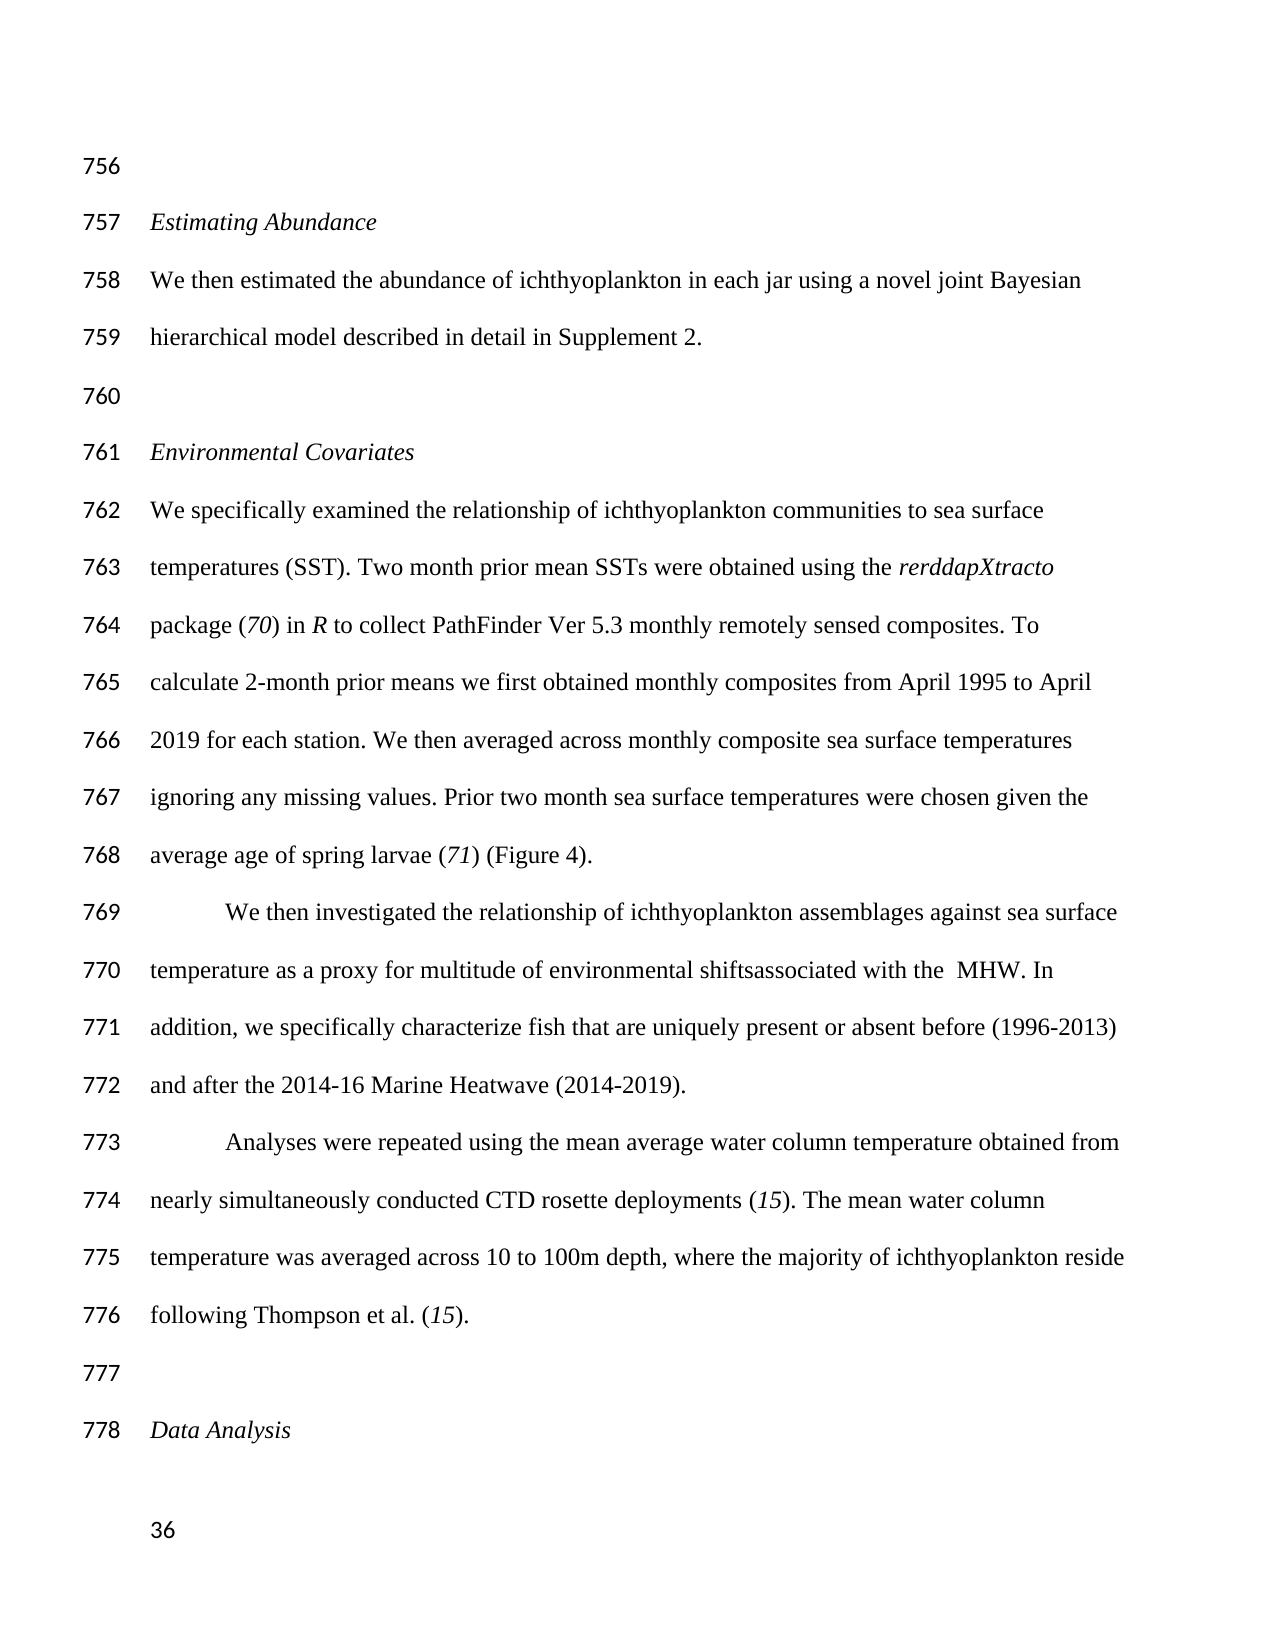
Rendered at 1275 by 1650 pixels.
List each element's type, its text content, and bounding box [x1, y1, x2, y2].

text Data Analysis [150, 1415, 1125, 1444]
text We specifically examined the relationship of ichthyoplankton communities to sea surface temperatures (SST). Two month prior mean SSTs were obtained using the rerddapXtracto package (70) in R to collect PathFinder Ver 5.3 monthly remotely sensed composites. To calculate 2-month prior means we first obtained monthly composites from April 1995 to April 2019 for each station. We then averaged across monthly composite sea surface temperatures ignoring any missing values. Prior two month sea surface temperatures were chosen given the average age of spring larvae (71) (Figure 4). [150, 495, 1125, 869]
text We then investigated the relationship of ichthyoplankton assemblages against sea surface temperature as a proxy for multitude of environmental shiftsassociated with the MHW. In addition, we specifically characterize fish that are uniquely present or absent before (1996-2013) and after the 2014-16 Marine Heatwave (2014-2019). [150, 897, 1125, 1099]
text We then estimated the abundance of ichthyoplankton in each jar using a novel joint Bayesian hierarchical model described in detail in Supplement 2. [150, 265, 1125, 351]
text Analyses were repeated using the mean average water column temperature obtained from nearly simultaneously conducted CTD rosette deployments (15). The mean water column temperature was averaged across 10 to 100m depth, where the majority of ichthyoplankton reside following Thompson et al. (15). [150, 1127, 1125, 1329]
text Environmental Covariates [150, 437, 1125, 466]
text Estimating Abundance [150, 207, 1125, 236]
